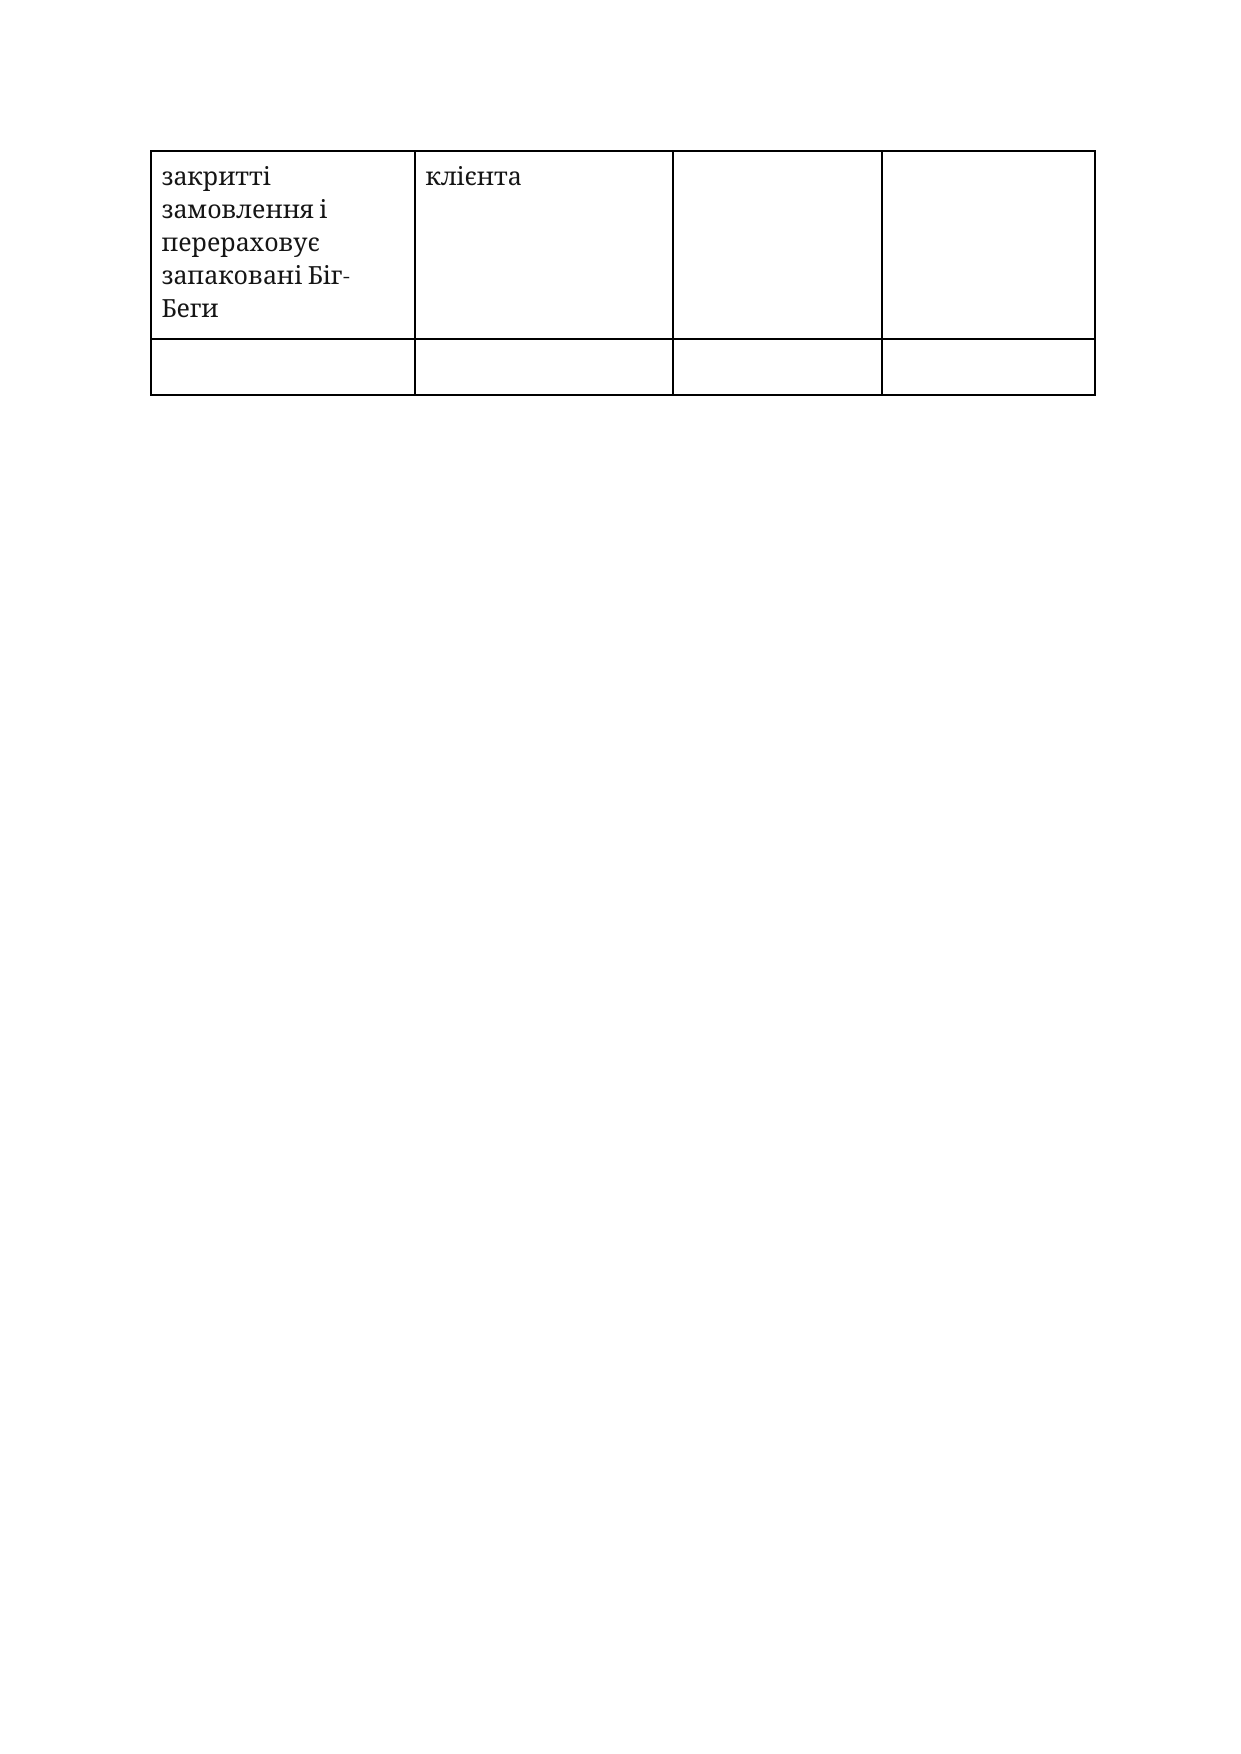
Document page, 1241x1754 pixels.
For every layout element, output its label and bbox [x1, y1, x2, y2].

table_cell [416, 340, 672, 393]
table_cell [883, 340, 1094, 393]
table_cell [883, 152, 1094, 338]
table_cell [674, 152, 881, 338]
table_cell [152, 152, 414, 338]
table_cell [674, 340, 881, 393]
table_cell [416, 152, 672, 338]
table_cell [152, 340, 414, 393]
